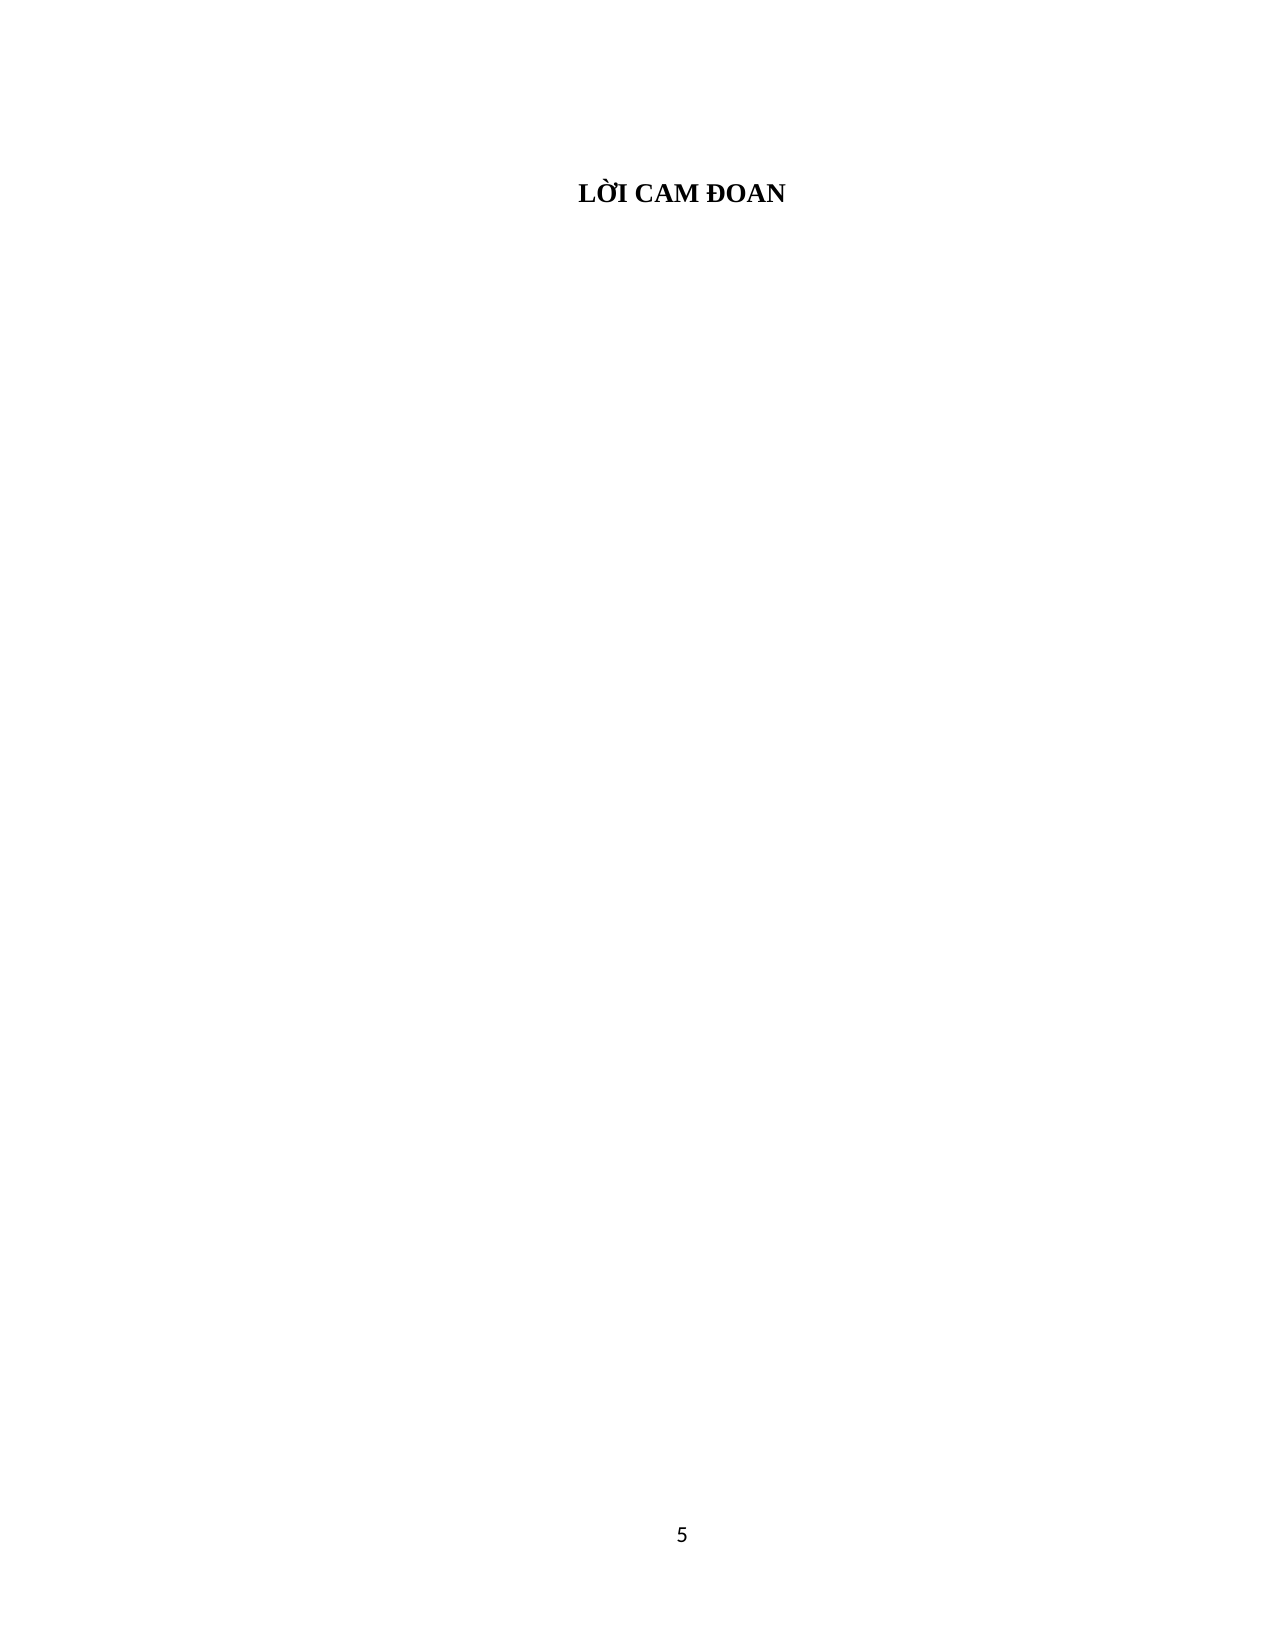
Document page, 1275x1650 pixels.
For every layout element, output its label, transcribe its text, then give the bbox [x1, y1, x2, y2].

text Lời cam đoan [207, 177, 1157, 208]
